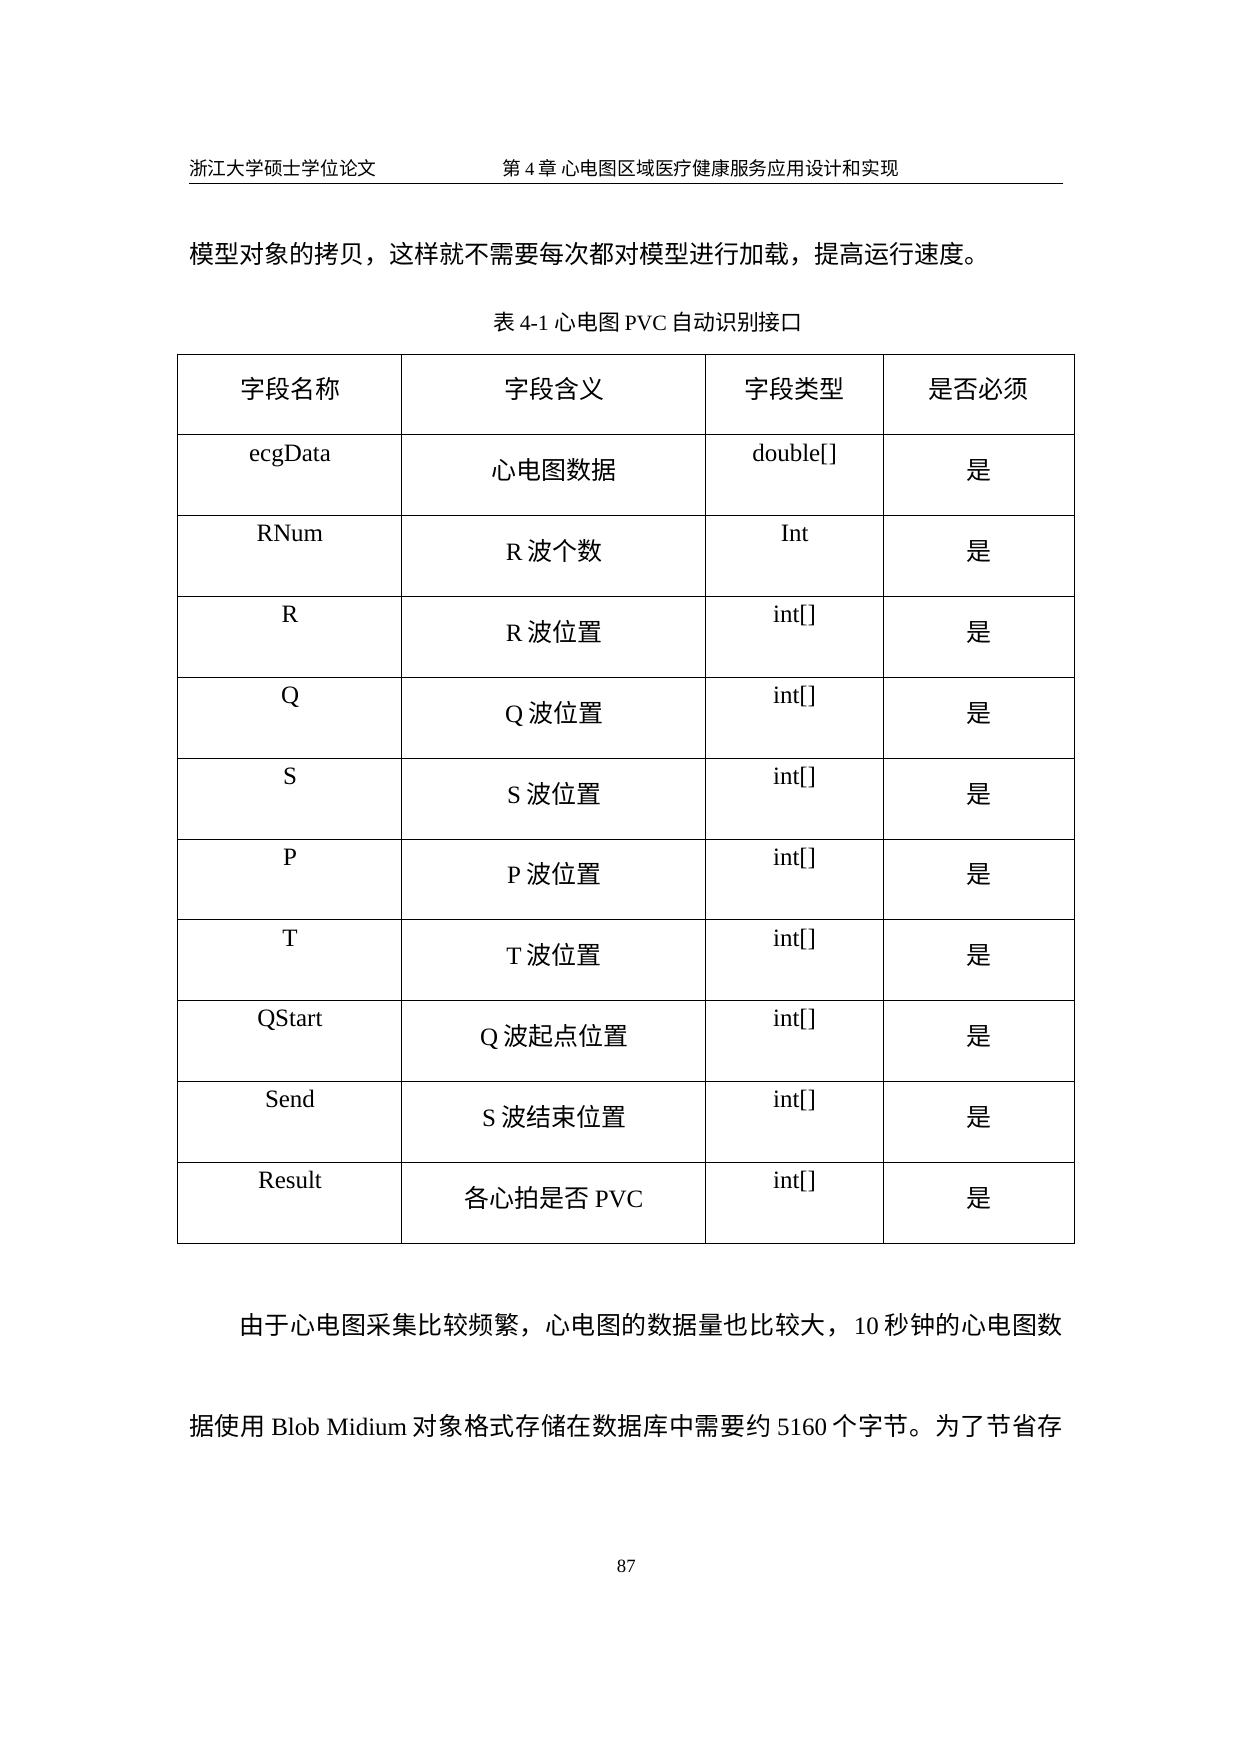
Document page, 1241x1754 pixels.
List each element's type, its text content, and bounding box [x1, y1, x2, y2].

table_cell 是 [884, 1163, 1074, 1243]
table_cell Q波起点位置 [402, 1001, 705, 1081]
table_cell 各心拍是否PVC [402, 1163, 705, 1243]
table_cell S [178, 759, 401, 838]
table_cell P波位置 [402, 840, 705, 919]
table_cell int[] [706, 1001, 883, 1081]
table_cell 是 [884, 1001, 1074, 1081]
table_cell int[] [706, 597, 883, 677]
table_cell 心电图数据 [402, 435, 705, 515]
table_cell double[] [706, 435, 883, 515]
table_cell int[] [706, 759, 883, 838]
table_cell R波位置 [402, 597, 705, 677]
table_cell T [178, 920, 401, 1000]
table_cell T波位置 [402, 920, 705, 1000]
table_cell RNum [178, 516, 401, 596]
table_cell 是 [884, 920, 1074, 1000]
table_cell 是 [884, 597, 1074, 677]
table_header 字段名称 [178, 355, 401, 434]
table_cell int[] [706, 678, 883, 758]
text 表4-1 心电图PVC自动识别接口 [189, 304, 1063, 338]
table_cell 是 [884, 840, 1074, 919]
table_cell int[] [706, 1163, 883, 1243]
table_cell 是 [884, 759, 1074, 838]
table_cell Result [178, 1163, 401, 1243]
table_cell int[] [706, 920, 883, 1000]
table_cell Q波位置 [402, 678, 705, 758]
table_cell int[] [706, 1082, 883, 1162]
table_cell 是 [884, 435, 1074, 515]
table_cell int[] [706, 840, 883, 919]
table_cell ecgData [178, 435, 401, 515]
table_header 字段类型 [706, 355, 883, 434]
table_cell S波位置 [402, 759, 705, 838]
table_cell P [178, 840, 401, 919]
table_cell 是 [884, 678, 1074, 758]
table_header 是否必须 [884, 355, 1074, 434]
table_header 字段含义 [402, 355, 705, 434]
table_cell R波个数 [402, 516, 705, 596]
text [189, 1290, 1063, 1458]
table_cell QStart [178, 1001, 401, 1081]
table_cell Send [178, 1082, 401, 1162]
table_cell 是 [884, 1082, 1074, 1162]
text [189, 218, 1063, 286]
table_cell S波结束位置 [402, 1082, 705, 1162]
table_cell Int [706, 516, 883, 596]
table_cell 是 [884, 516, 1074, 596]
table_cell Q [178, 678, 401, 758]
table_cell R [178, 597, 401, 677]
